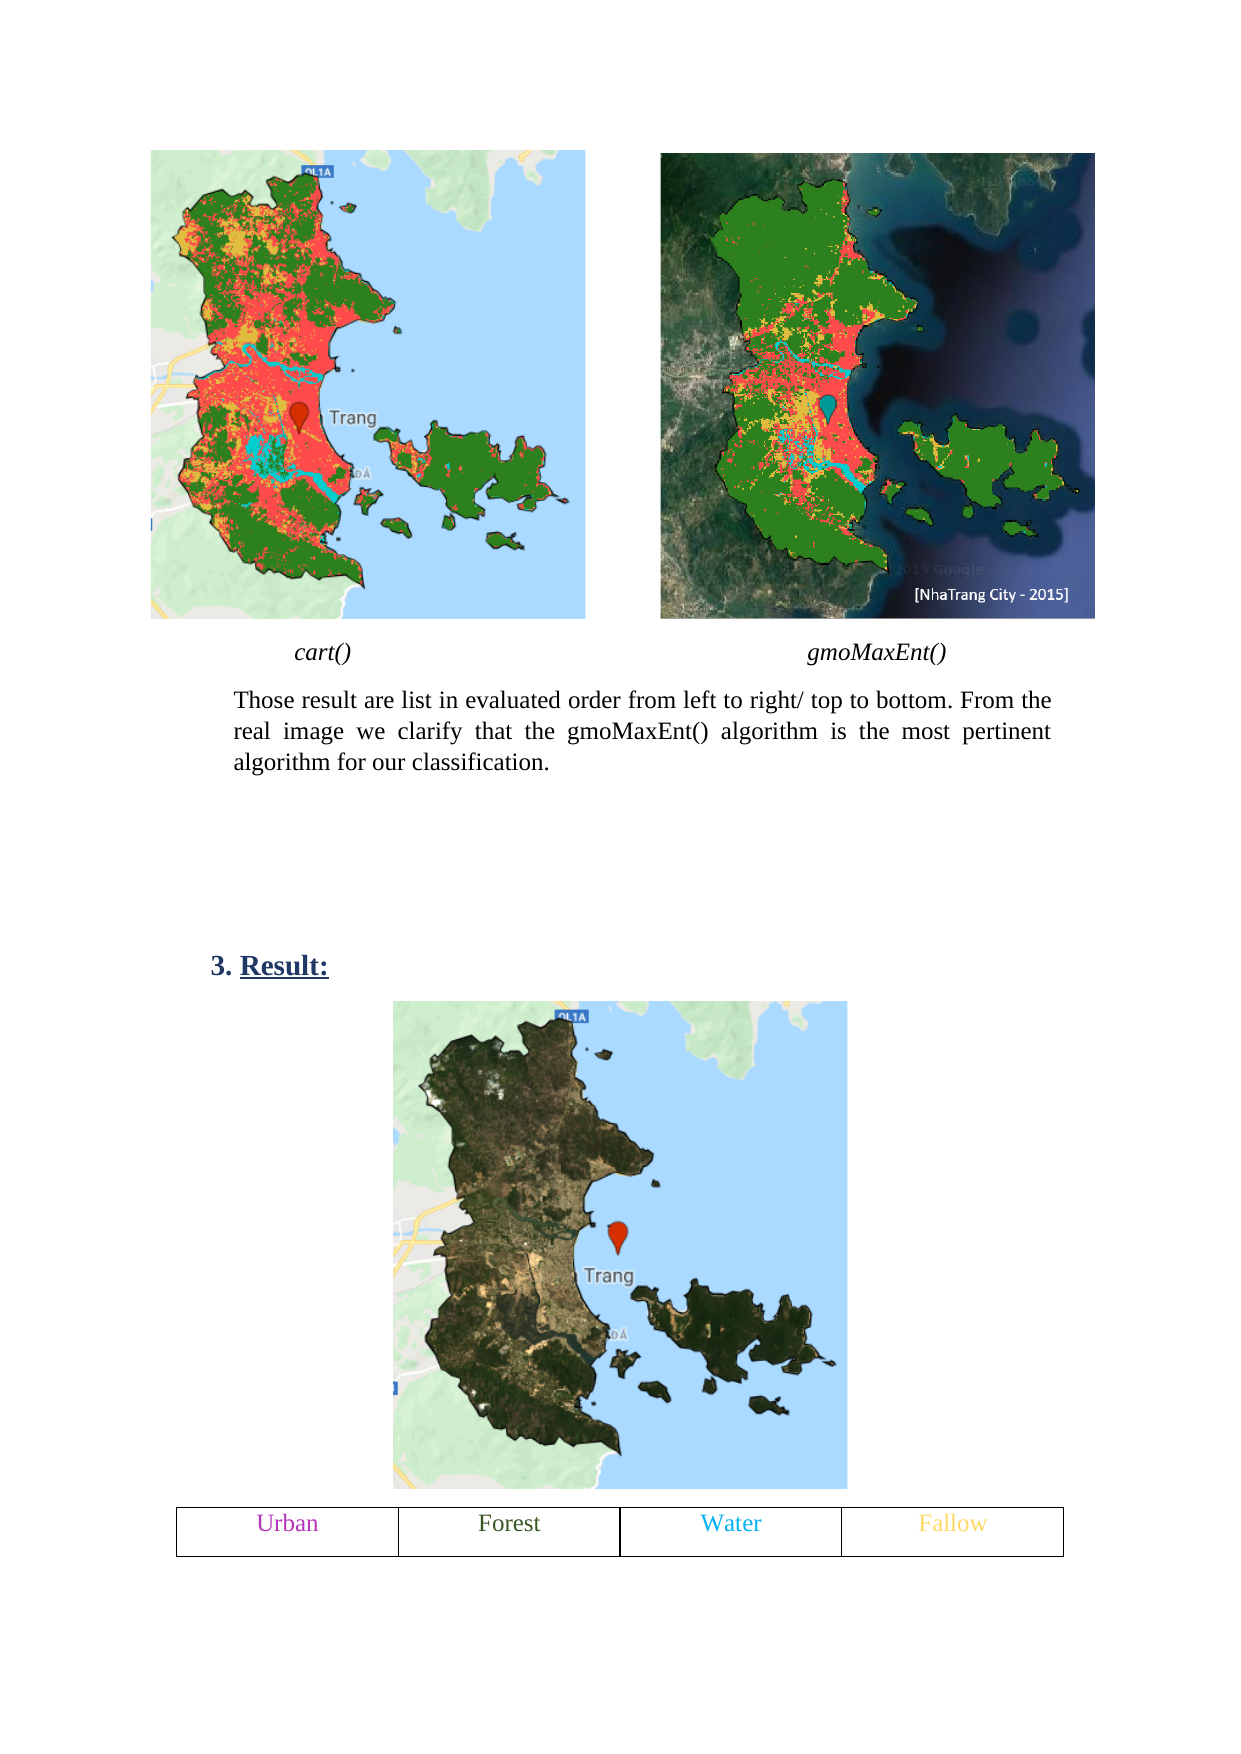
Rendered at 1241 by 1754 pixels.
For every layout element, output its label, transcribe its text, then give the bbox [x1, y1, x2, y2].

list Those result are list in evaluated order from left to right/ top to bottom. From the real image we clarify that the gmoMaxEnt() algorithm is the most pertinent algorithm for our classification. [233, 685, 1053, 776]
picture [150, 150, 586, 619]
table_header Fallow [842, 1508, 1063, 1556]
table_header Urban [177, 1508, 398, 1556]
picture [660, 153, 1095, 619]
list Result: [210, 948, 1053, 982]
list cart() gmoMaxEnt() [187, 637, 1053, 666]
picture [393, 1001, 848, 1489]
table_header Forest [399, 1508, 619, 1556]
table_header Water [621, 1508, 841, 1556]
